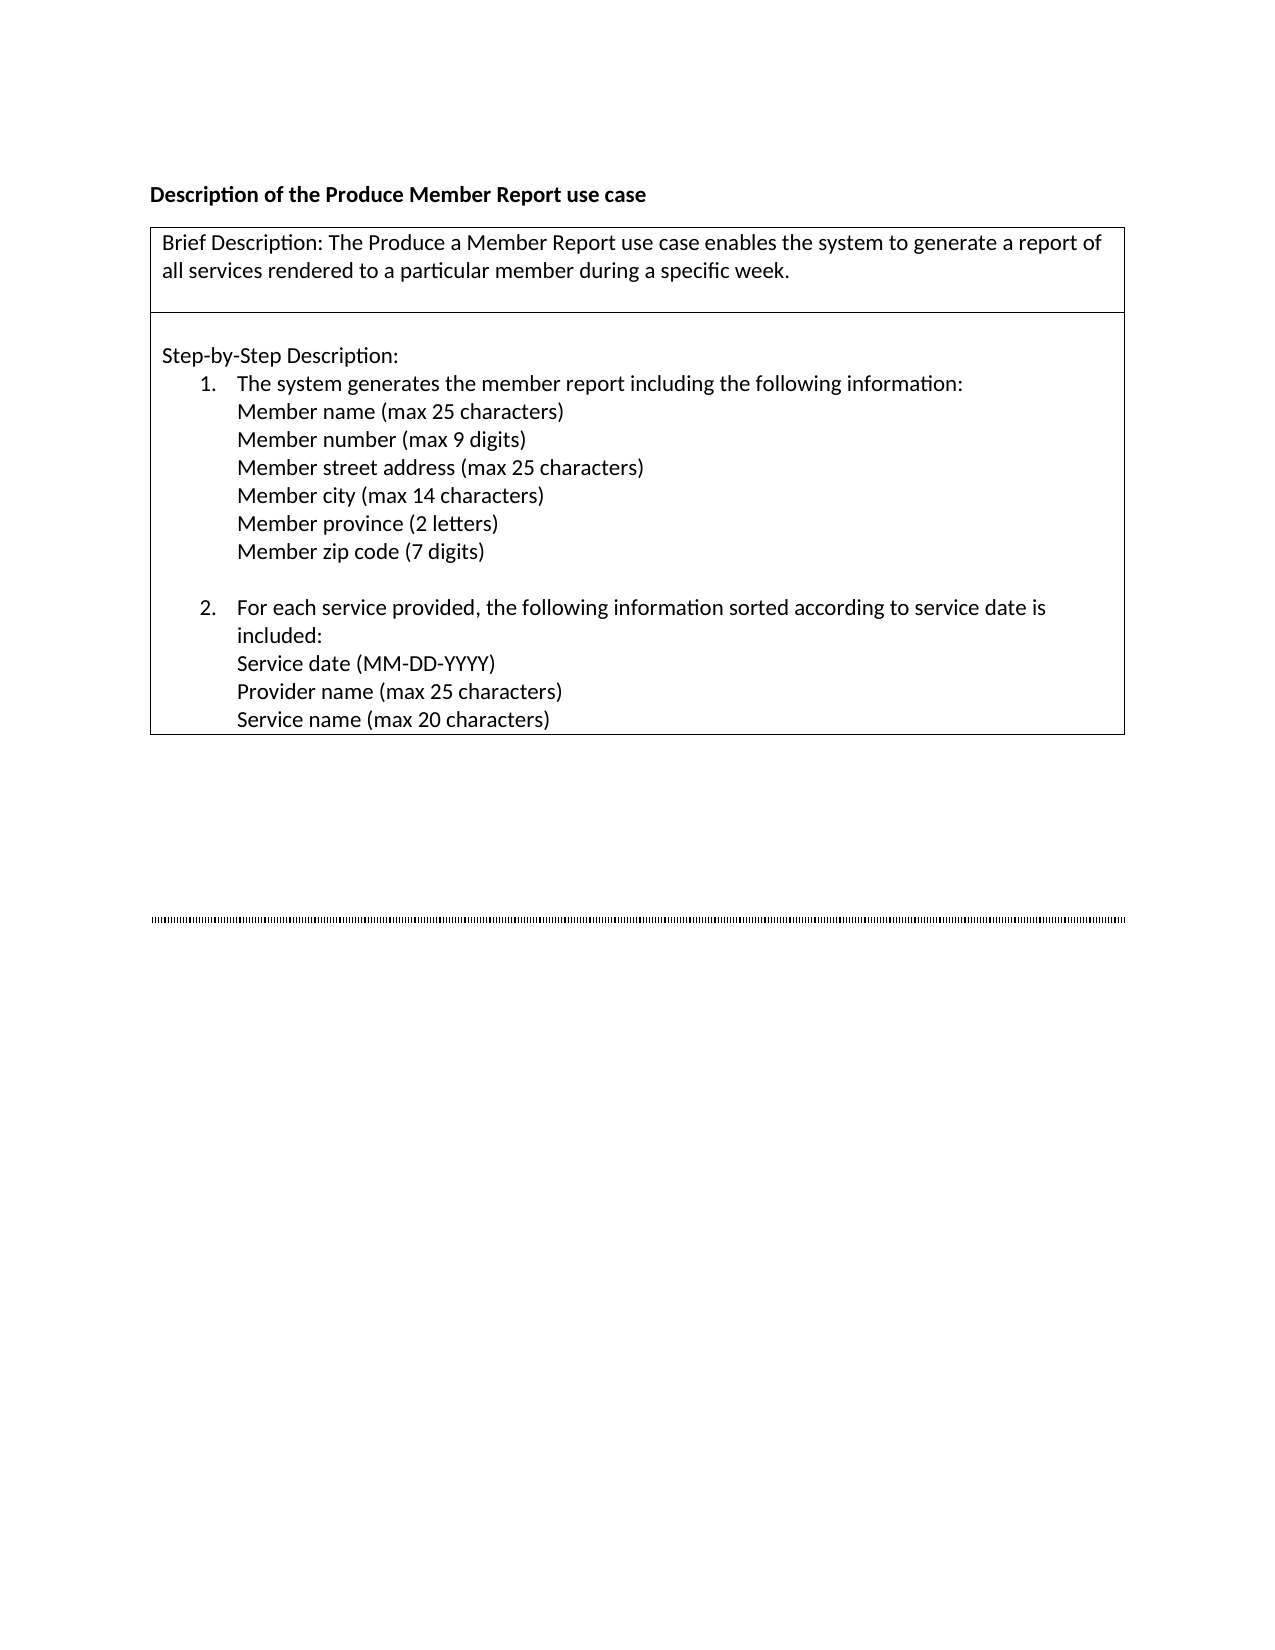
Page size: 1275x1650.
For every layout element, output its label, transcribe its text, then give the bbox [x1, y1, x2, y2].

table_header Brief Description: The Produce a Member Report use case enables the system to generate a report of all services rendered to a particular member during a specific week. [151, 228, 1124, 312]
text Description of the Produce Member Report use case [150, 150, 1125, 208]
table_cell Step-by-Step Description: The system generates the member report including the following information: Member name (max 25 characters) Member number (max 9 digits) Member street address (max 25 characters) Member city (max 14 characters) Member province (2 letters) Member zip code (7 digits) For each service provided, the following information sorted according to service date is included: Service date (MM-DD-YYYY) Provider name (max 25 characters) Service name (max 20 characters) [151, 313, 1124, 733]
